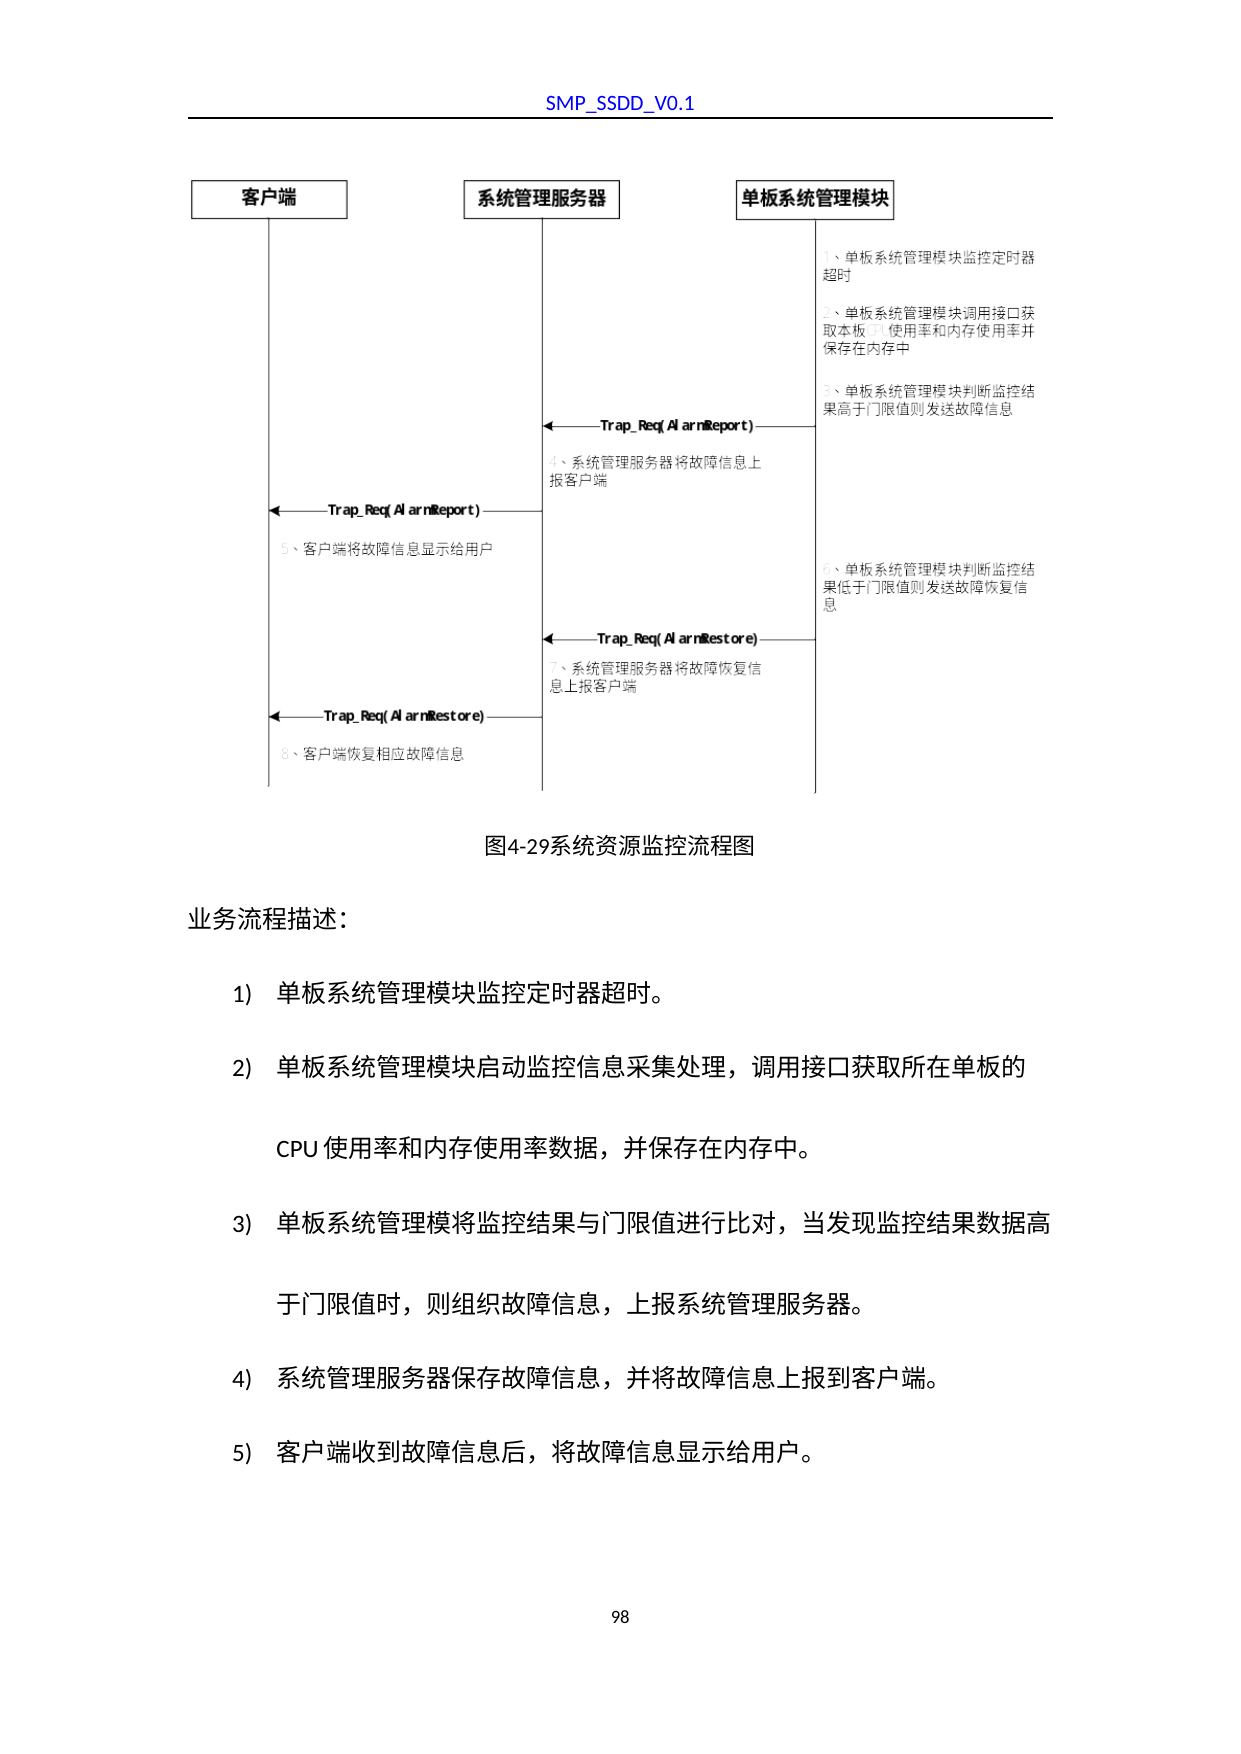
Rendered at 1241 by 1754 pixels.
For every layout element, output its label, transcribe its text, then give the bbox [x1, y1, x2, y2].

list 系统管理服务器保存故障信息，并将故障信息上报到客户端。 [232, 1344, 1053, 1409]
text 业务流程描述： [187, 885, 1053, 950]
list 客户端收到故障信息后，将故障信息显示给用户。 [232, 1418, 1053, 1483]
list 单板系统管理模块监控定时器超时。 [232, 959, 1053, 1024]
list 单板系统管理模块启动监控信息采集处理，调用接口获取所在单板的CPU使用率和内存使用率数据，并保存在内存中。 [232, 1033, 1053, 1179]
list 单板系统管理模将监控结果与门限值进行比对，当发现监控结果数据高于门限值时，则组织故障信息，上报系统管理服务器。 [232, 1189, 1053, 1335]
